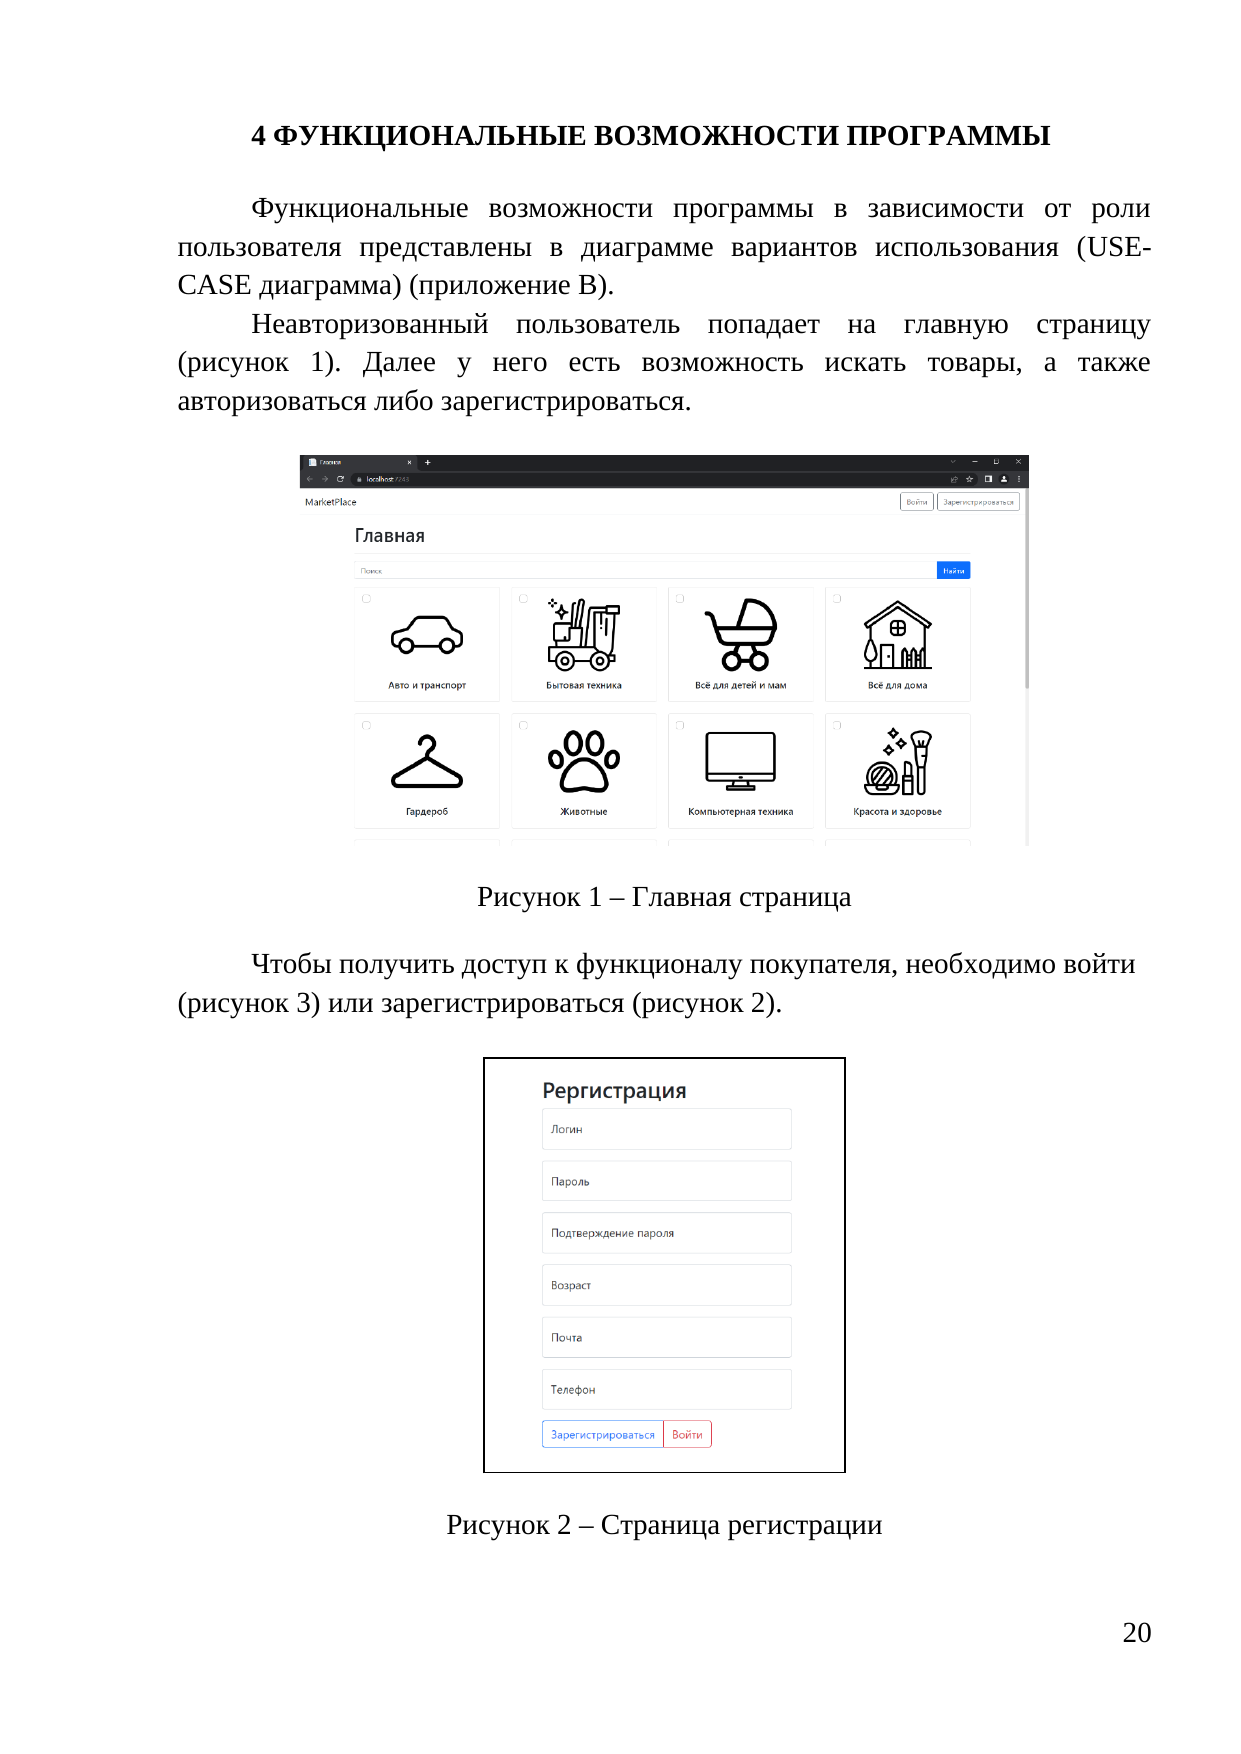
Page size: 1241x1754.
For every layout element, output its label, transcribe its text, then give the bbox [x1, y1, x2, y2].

text Неавторизованный пользователь попадает на главную страницу (рисунок 1). Далее у него есть возможность искать товары, а также авторизоваться либо зарегистрироваться. [177, 306, 1152, 416]
picture [299, 455, 1029, 846]
text Рисунок 1 – Главная страница [177, 879, 1152, 913]
text Чтобы получить доступ к функционалу покупателя, необходимо войти (рисунок 3) или зарегистрироваться (рисунок 2). [177, 947, 1152, 1019]
subtitle Функциональные возможности программы [251, 118, 1152, 152]
text Рисунок 2 – Страница регистрации [177, 1507, 1152, 1541]
text Функциональные возможности программы в зависимости от роли пользователя представлены в диаграмме вариантов использования (USE-CASE диаграмма) (приложение В). [177, 190, 1152, 301]
picture [485, 1059, 844, 1472]
